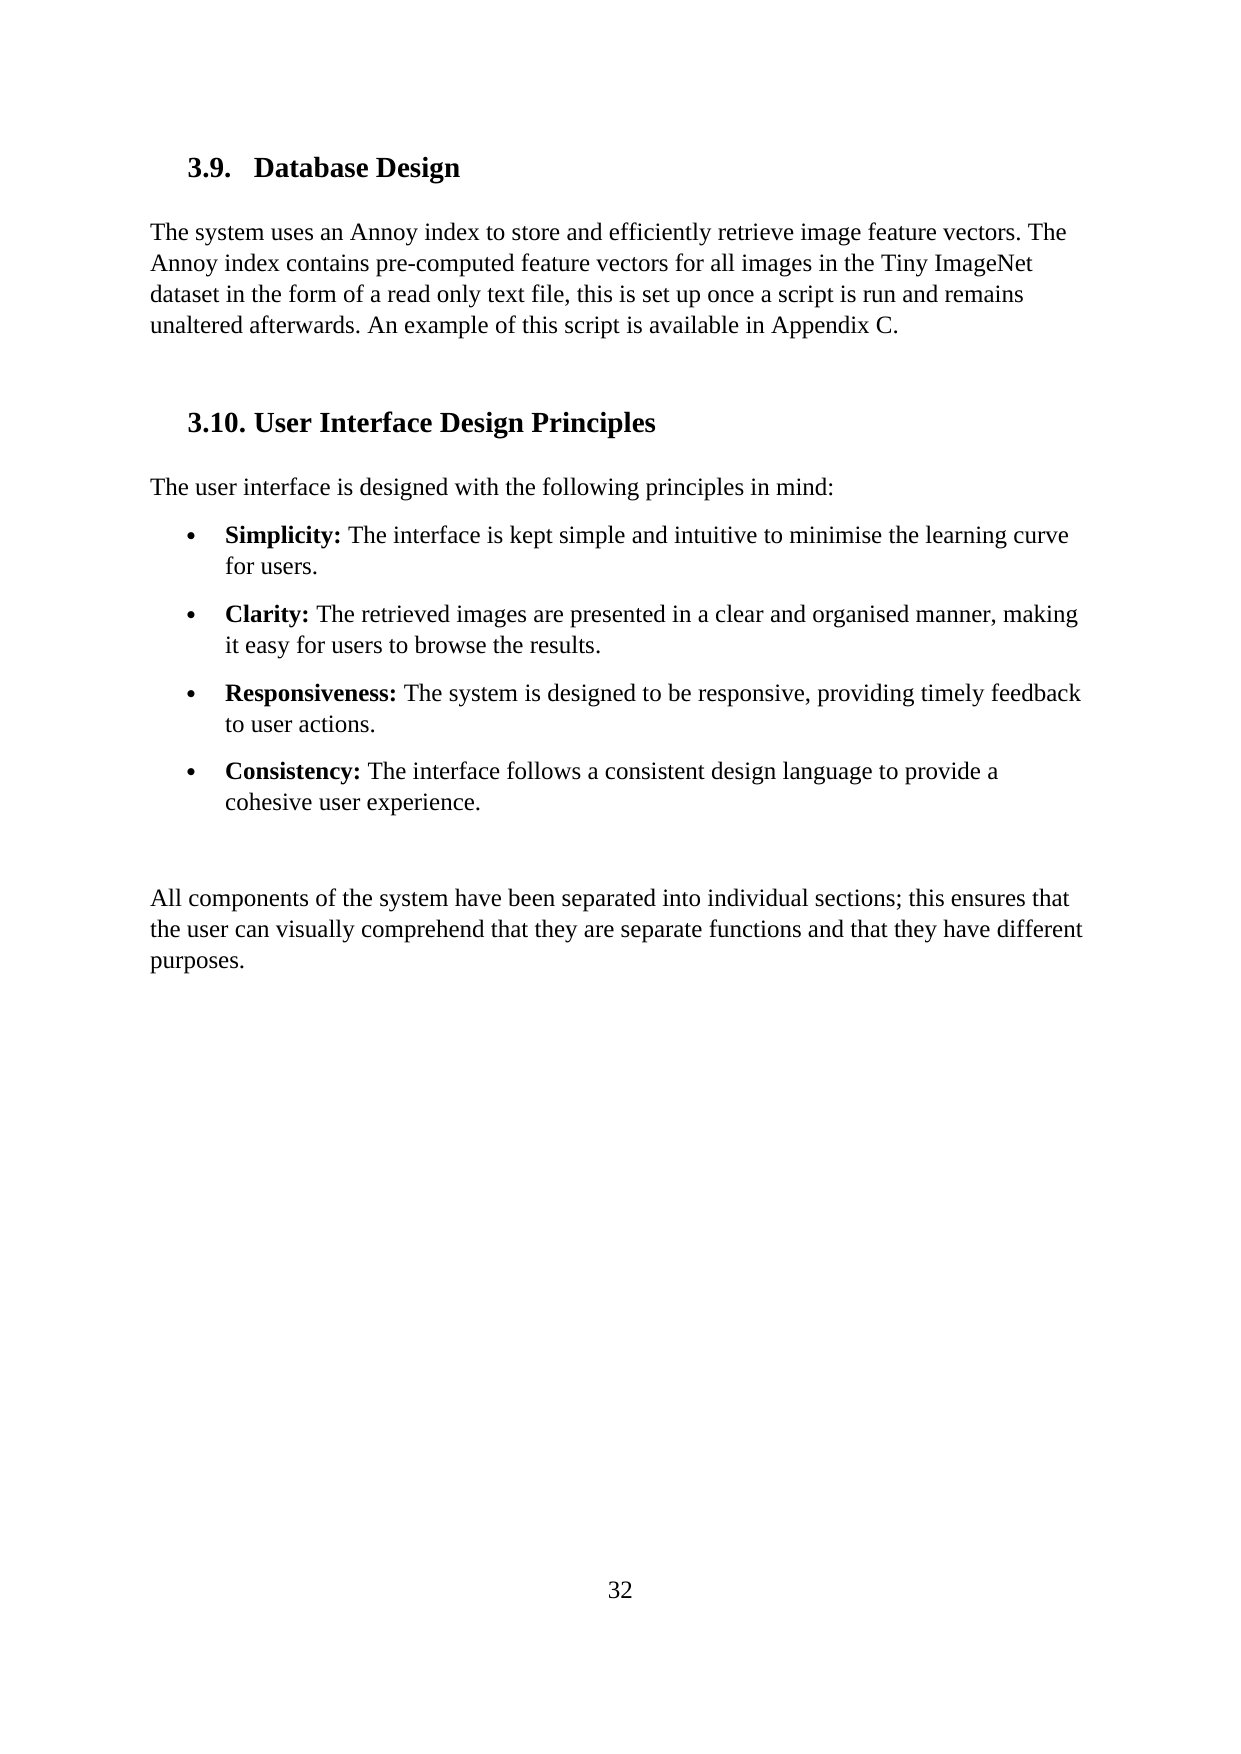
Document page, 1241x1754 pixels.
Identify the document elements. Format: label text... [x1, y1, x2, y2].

text The system uses an Annoy index to store and efficiently retrieve image feature vectors. The Annoy index contains pre-computed feature vectors for all images in the Tiny ImageNet dataset in the form of a read only text file, this is set up once a script is run and remains unaltered afterwards. An example of this script is available in Appendix C. [150, 217, 1090, 339]
list Simplicity: The interface is kept simple and intuitive to minimise the learning curve for users. [187, 520, 1090, 580]
text All components of the system have been separated into individual sections; this ensures that the user can visually comprehend that they are separate functions and that they have different purposes. [150, 883, 1090, 974]
list Responsiveness: The system is designed to be responsive, providing timely feedback to user actions. [187, 678, 1090, 737]
subtitle User Interface Design Principles [187, 406, 1090, 439]
list Clarity: The retrieved images are presented in a clear and organised manner, making it easy for users to browse the results. [187, 599, 1090, 659]
subtitle Database Design [187, 150, 1090, 183]
list Consistency: The interface follows a consistent design language to provide a cohesive user experience. [187, 756, 1090, 816]
text The user interface is designed with the following principles in mind: [150, 472, 1090, 501]
